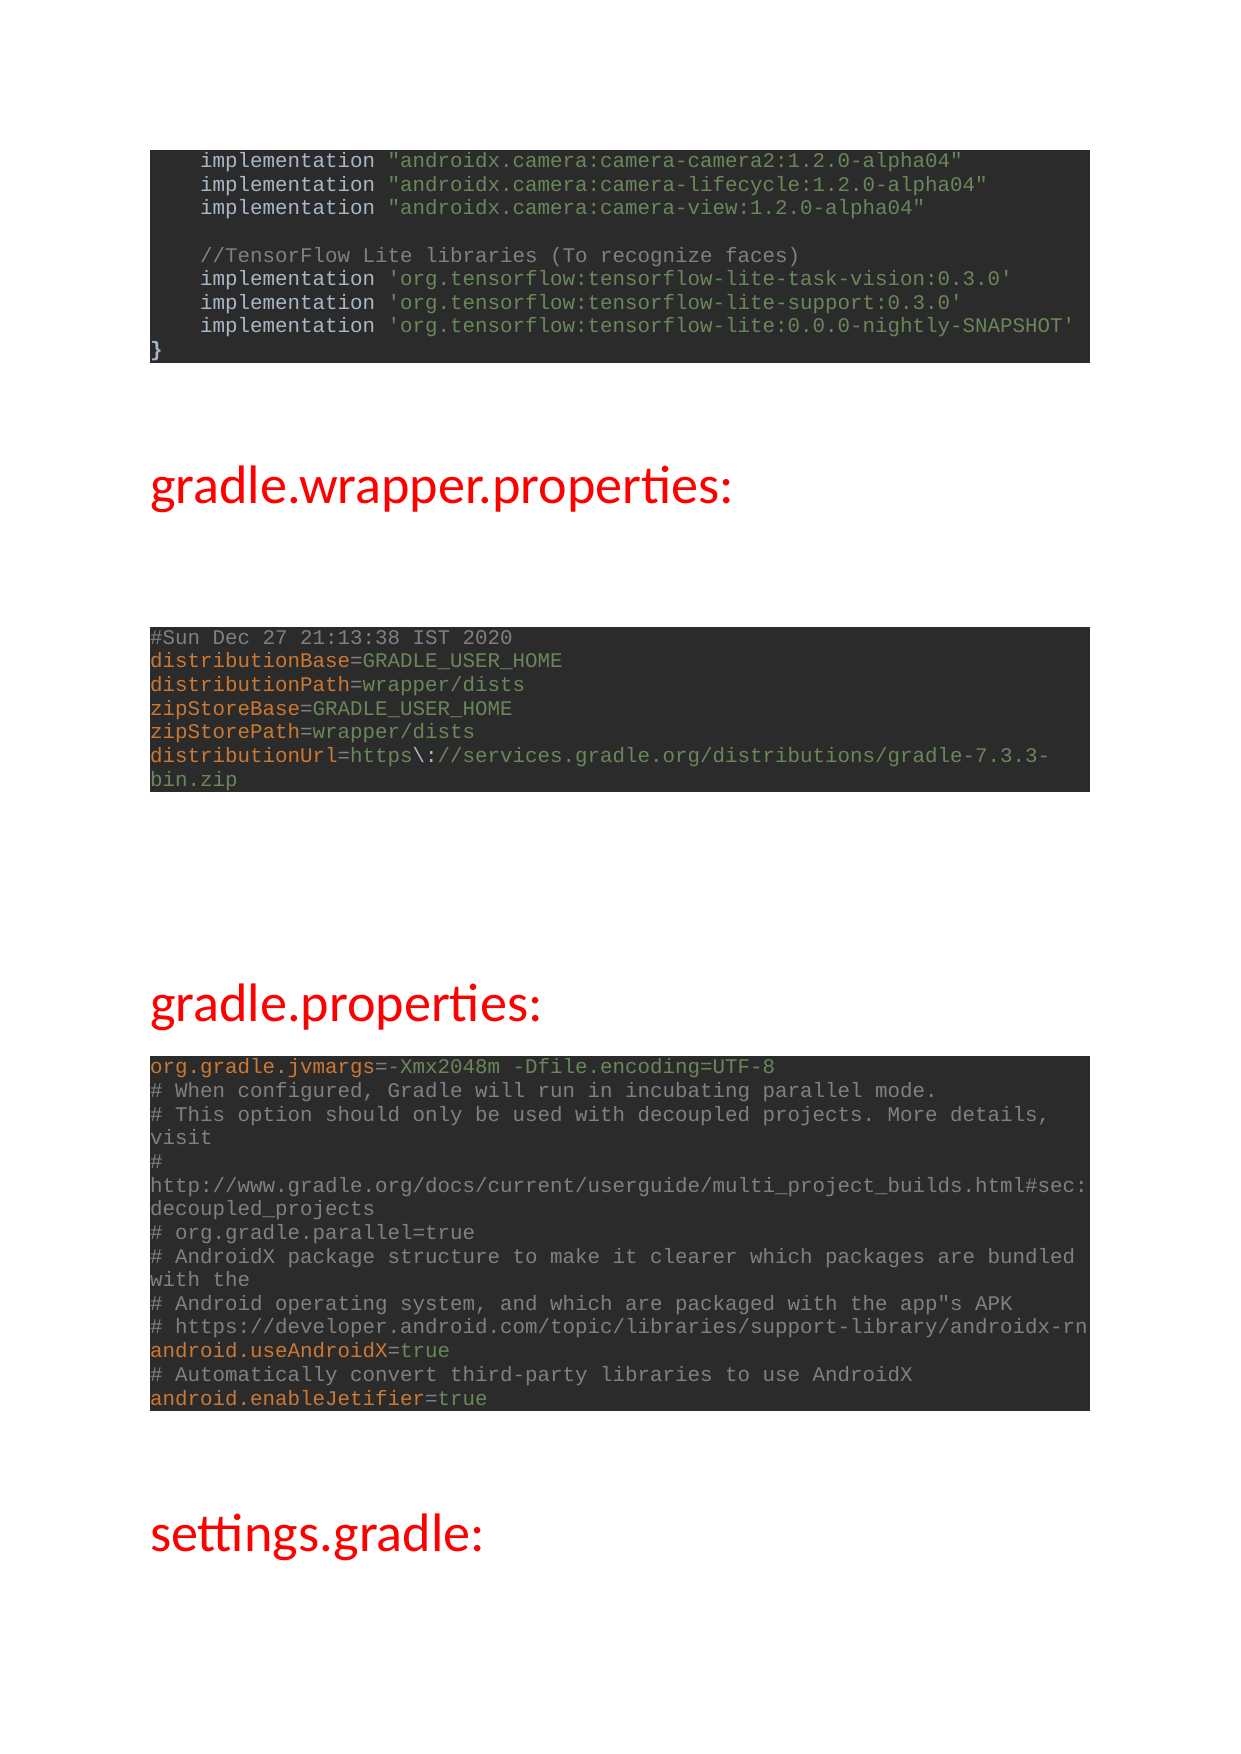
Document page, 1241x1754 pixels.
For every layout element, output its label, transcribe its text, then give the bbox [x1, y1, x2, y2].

text #Sun Dec 27 21:13:38 IST 2020 distributionBase=GRADLE_USER_HOME distributionPath=wrapper/dists zipStoreBase=GRADLE_USER_HOME zipStorePath=wrapper/dists distributionUrl=https\://services.gradle.org/distributions/gradle-7.3.3-bin.zip [150, 627, 1090, 792]
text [150, 150, 1090, 363]
text gradle.properties: [150, 968, 1090, 1034]
text org.gradle.jvmargs=-Xmx2048m -Dfile.encoding=UTF-8 # When configured, Gradle will run in incubating parallel mode. # This option should only be used with decoupled projects. More details, visit # http://www.gradle.org/docs/current/userguide/multi_project_builds.html#sec:decoupled_projects # org.gradle.parallel=true # AndroidX package structure to make it clearer which packages are bundled with the # Android operating system, and which are packaged with the app"s APK # https://developer.android.com/topic/libraries/support-library/androidx-rn android.useAndroidX=true # Automatically convert third-party libraries to use AndroidX android.enableJetifier=true [150, 1056, 1090, 1411]
text settings.gradle: [150, 1499, 1090, 1565]
text gradle.wrapper.properties: [150, 451, 1090, 517]
